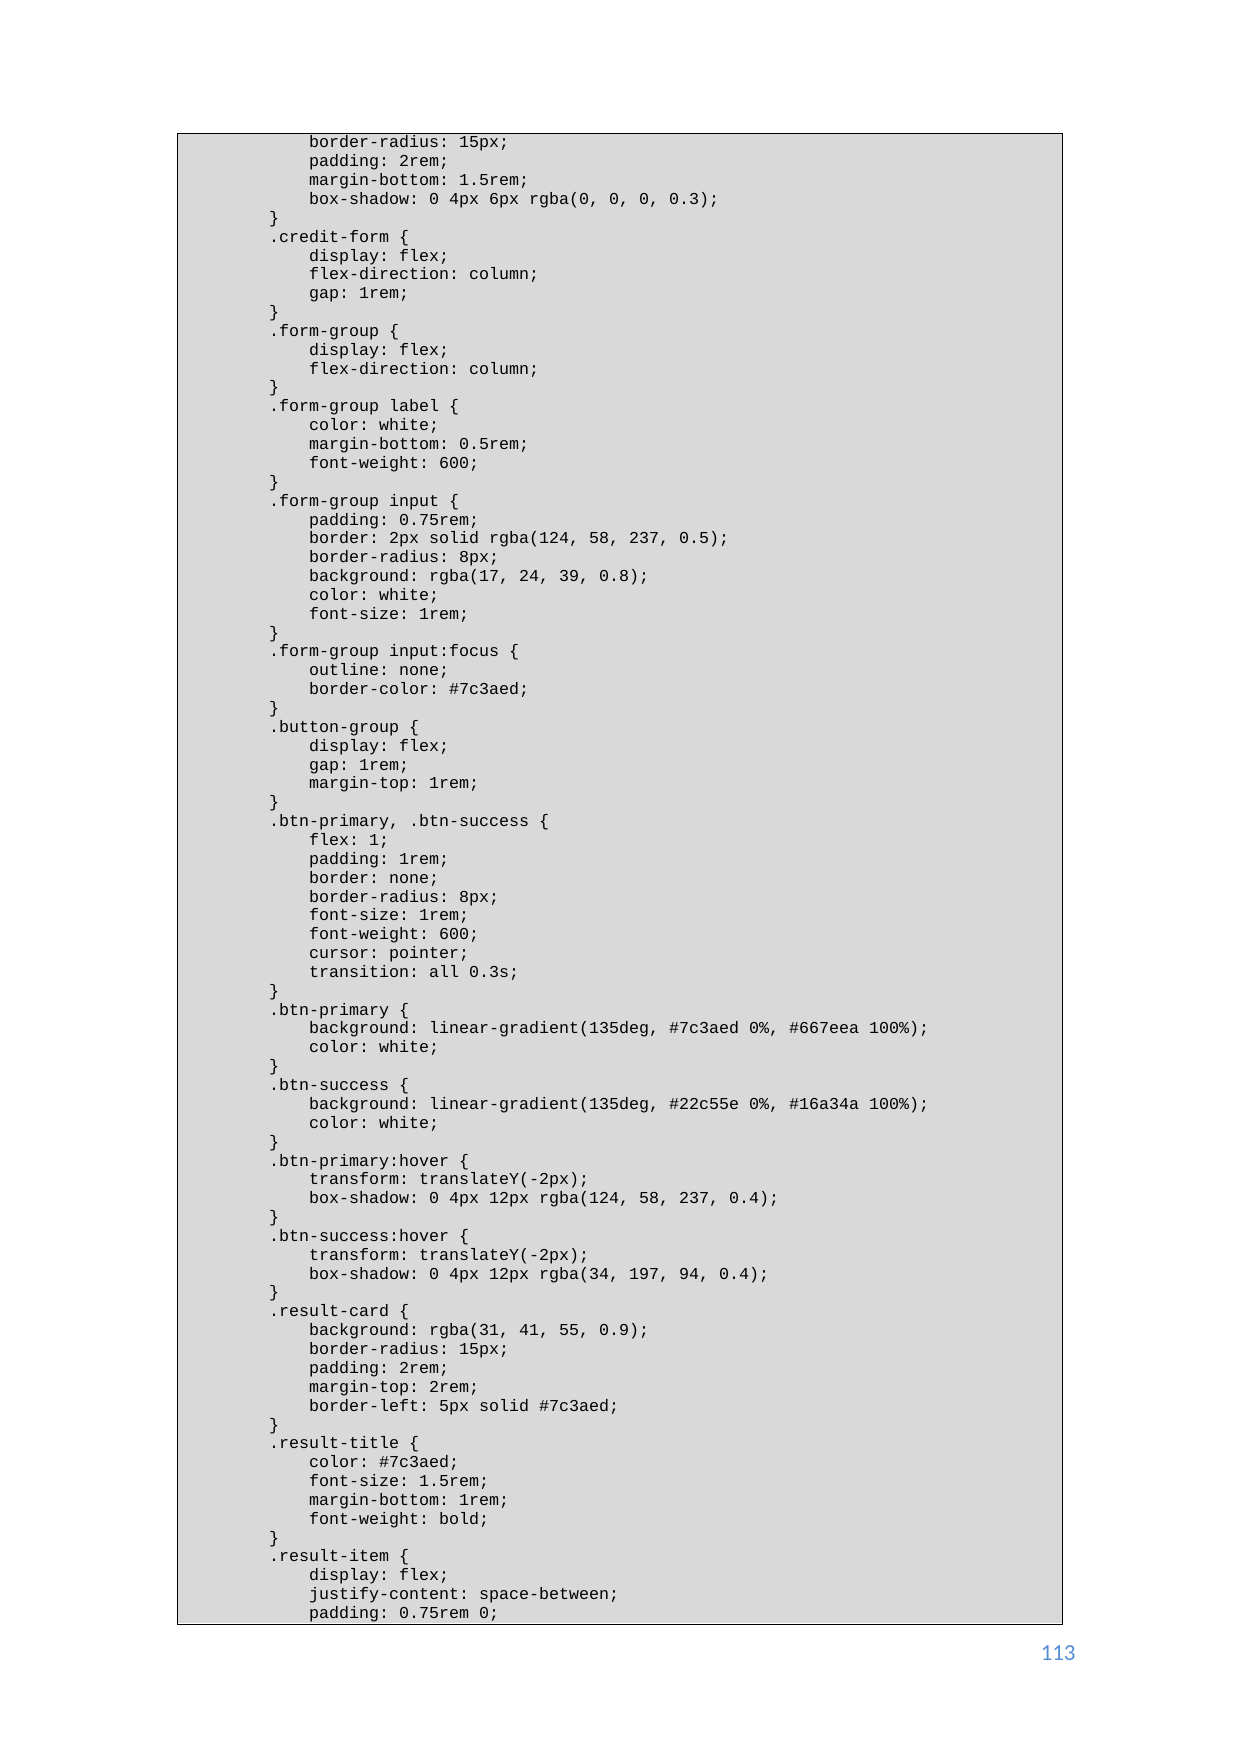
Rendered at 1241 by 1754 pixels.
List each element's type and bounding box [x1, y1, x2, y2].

table_header [178, 134, 1062, 1623]
